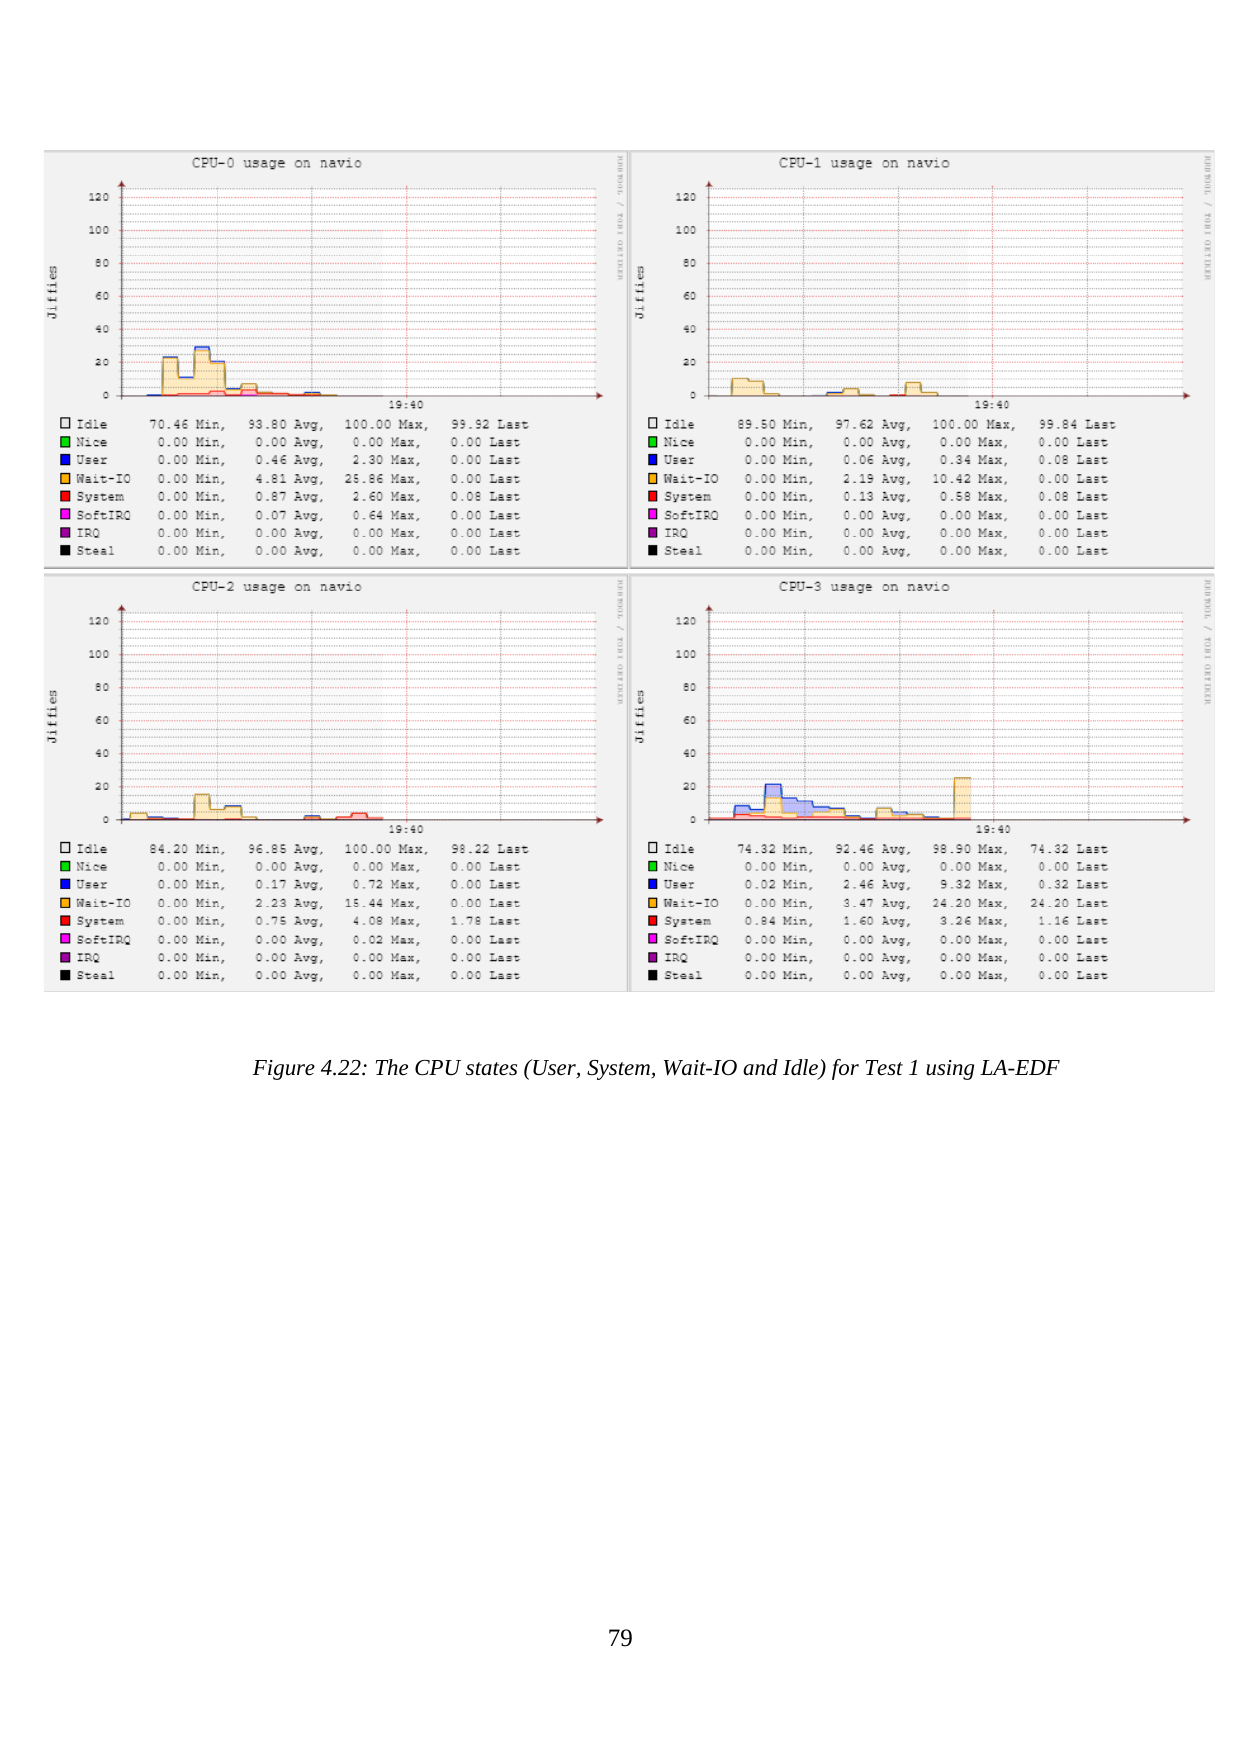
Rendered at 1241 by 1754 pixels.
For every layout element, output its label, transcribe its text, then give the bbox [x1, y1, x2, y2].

picture [42, 150, 1214, 991]
text Figure 4.22: The CPU states (User, System, Wait-IO and Idle) for Test 1 using LA-EDF [225, 991, 1090, 1081]
